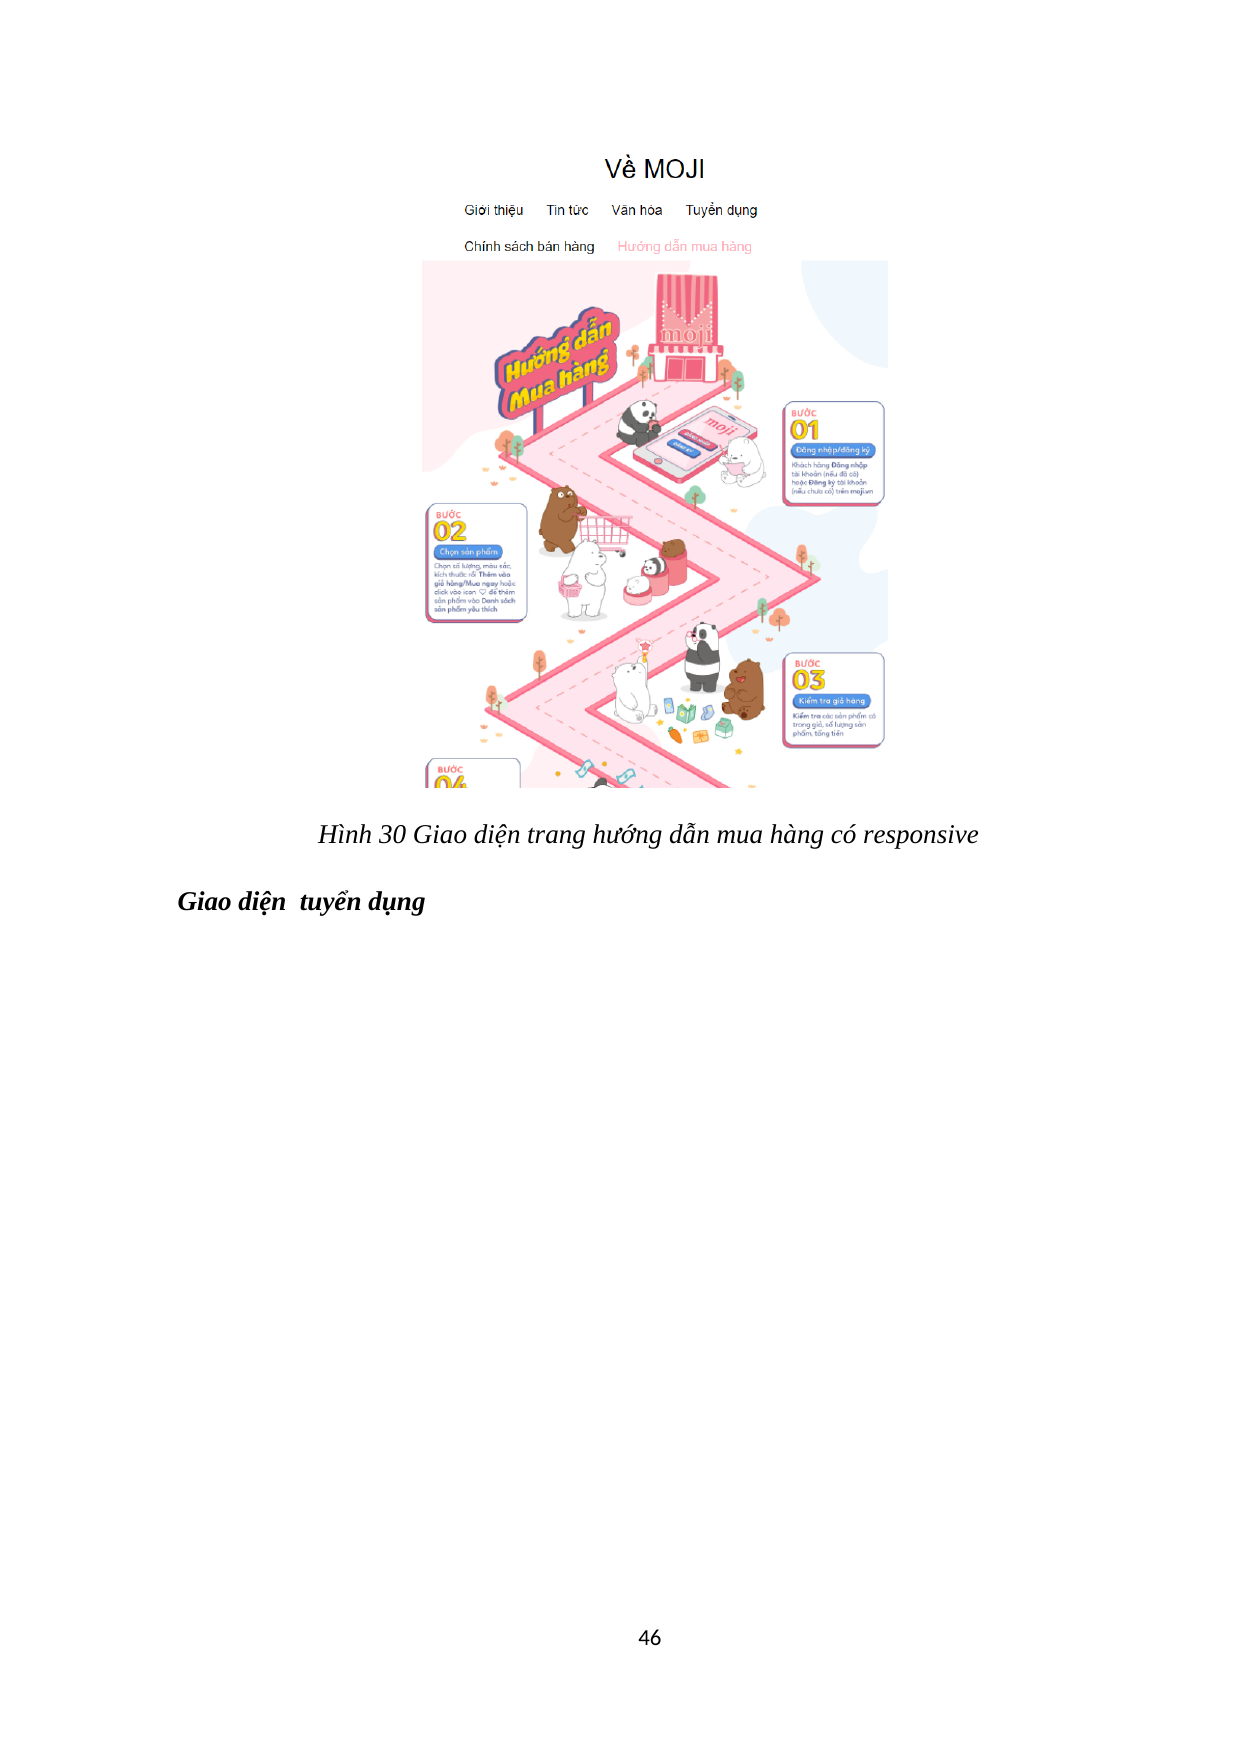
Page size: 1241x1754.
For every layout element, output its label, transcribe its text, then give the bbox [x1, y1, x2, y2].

picture [408, 118, 891, 788]
text Hình 30 Giao diện trang hướng dẫn mua hàng có responsive [177, 818, 1122, 849]
subtitle Giao diện tuyển dụng [177, 885, 1122, 916]
